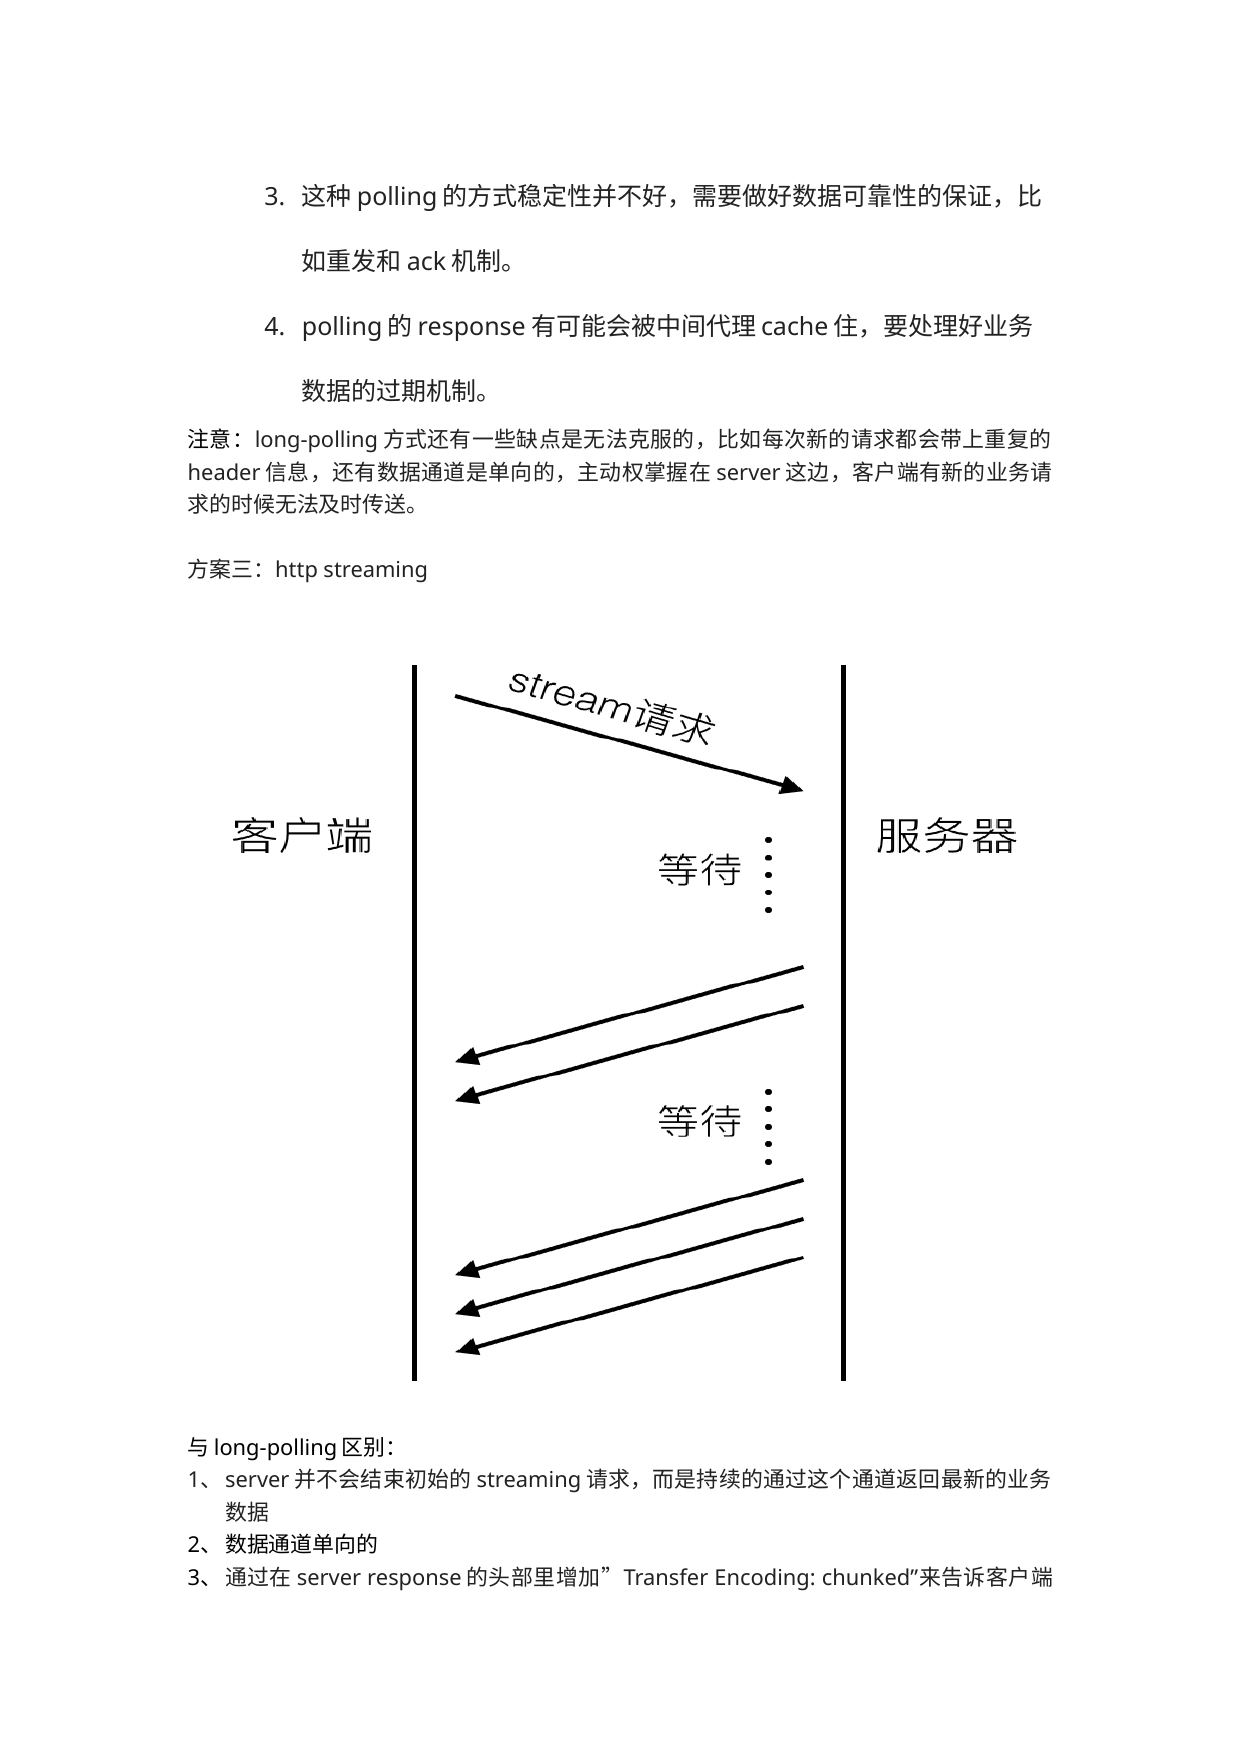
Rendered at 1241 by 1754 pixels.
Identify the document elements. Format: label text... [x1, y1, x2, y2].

list polling的response有可能会被中间代理cache住，要处理好业务数据的过期机制。 [264, 292, 1053, 422]
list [187, 1559, 1053, 1592]
text 注意：long-polling方式还有一些缺点是无法克服的，比如每次新的请求都会带上重复的header信息，还有数据通道是单向的，主动权掌握在server这边，客户端有新的业务请求的时候无法及时传送。 [187, 422, 1053, 519]
list server并不会结束初始的streaming请求，而是持续的通过这个通道返回最新的业务数据 [187, 1462, 1053, 1527]
text 方案三：http streaming [275, 552, 1053, 584]
list 数据通道单向的 [187, 1527, 1053, 1559]
list 这种polling的方式稳定性并不好，需要做好数据可靠性的保证，比如重发和ack机制。 [264, 162, 1053, 292]
text 与long-polling区别： [187, 1429, 1053, 1462]
picture [187, 617, 1053, 1412]
